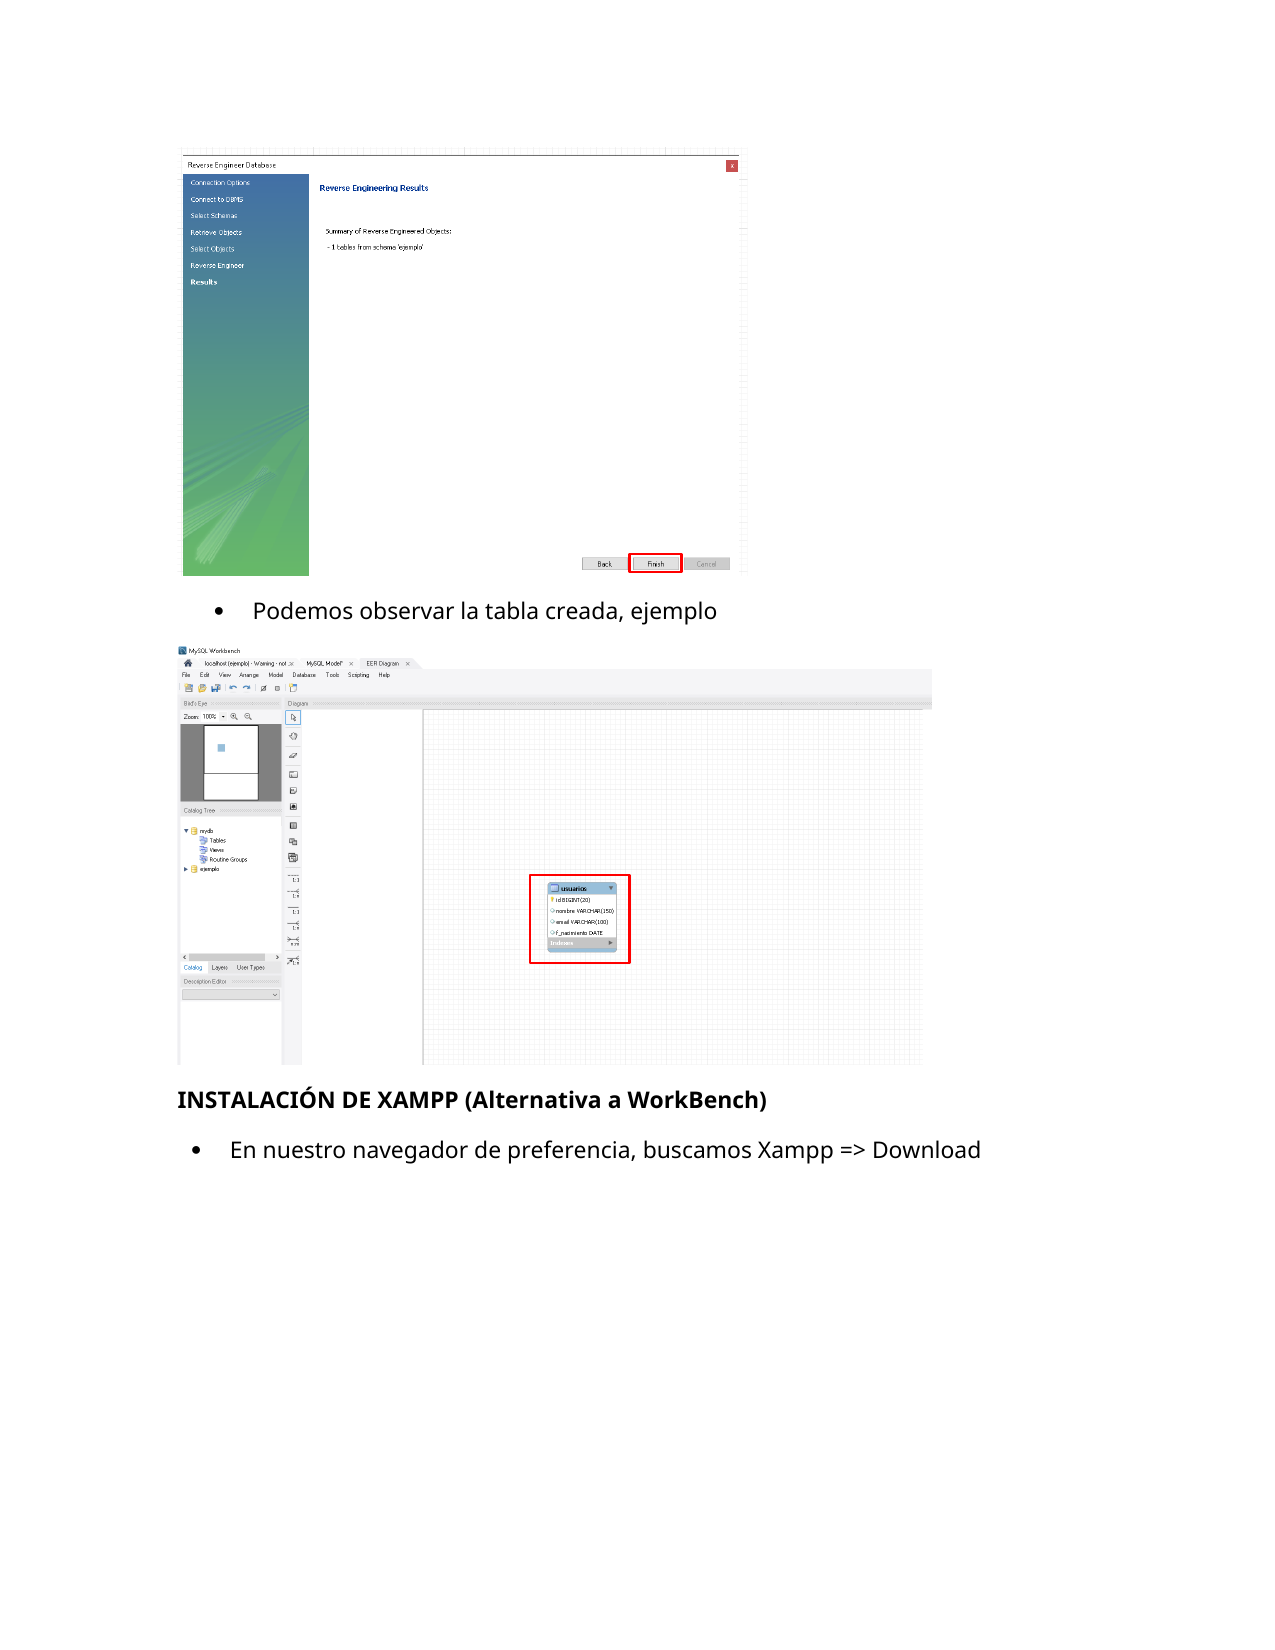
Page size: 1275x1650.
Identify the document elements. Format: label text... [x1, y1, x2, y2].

list En nuestro navegador de preferencia, buscamos Xampp => Download [192, 1134, 1098, 1165]
picture [177, 645, 932, 1065]
text INSTALACIÓN DE XAMPP (Alternativa a WorkBench) [177, 1084, 1098, 1115]
picture [177, 147, 748, 576]
list Podemos observar la tabla creada, ejemplo [215, 595, 1098, 626]
